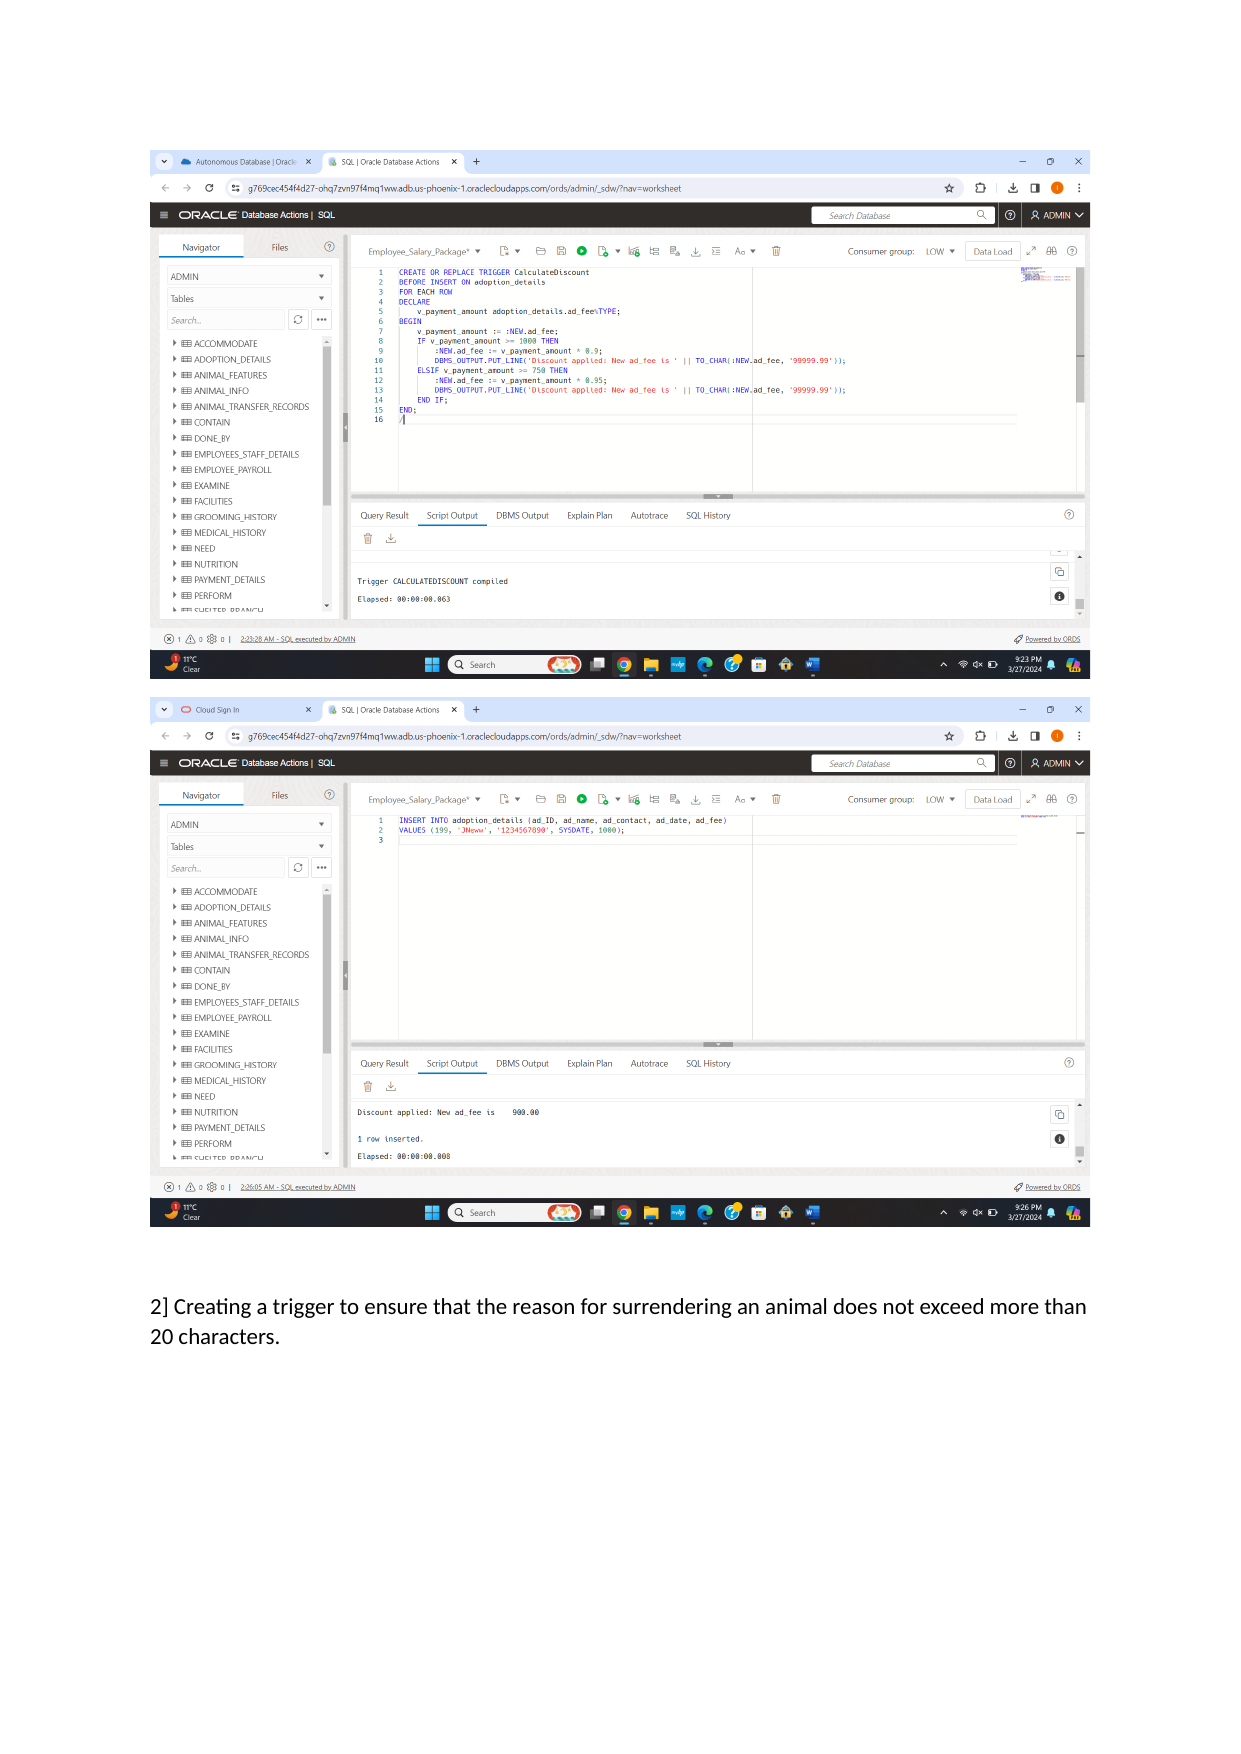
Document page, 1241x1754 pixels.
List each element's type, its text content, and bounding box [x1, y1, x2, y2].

picture [150, 150, 1091, 679]
picture [150, 697, 1091, 1227]
text 2] Creating a trigger to ensure that the reason for surrendering an animal does not exceed more than 20 characters. [150, 1292, 1090, 1351]
